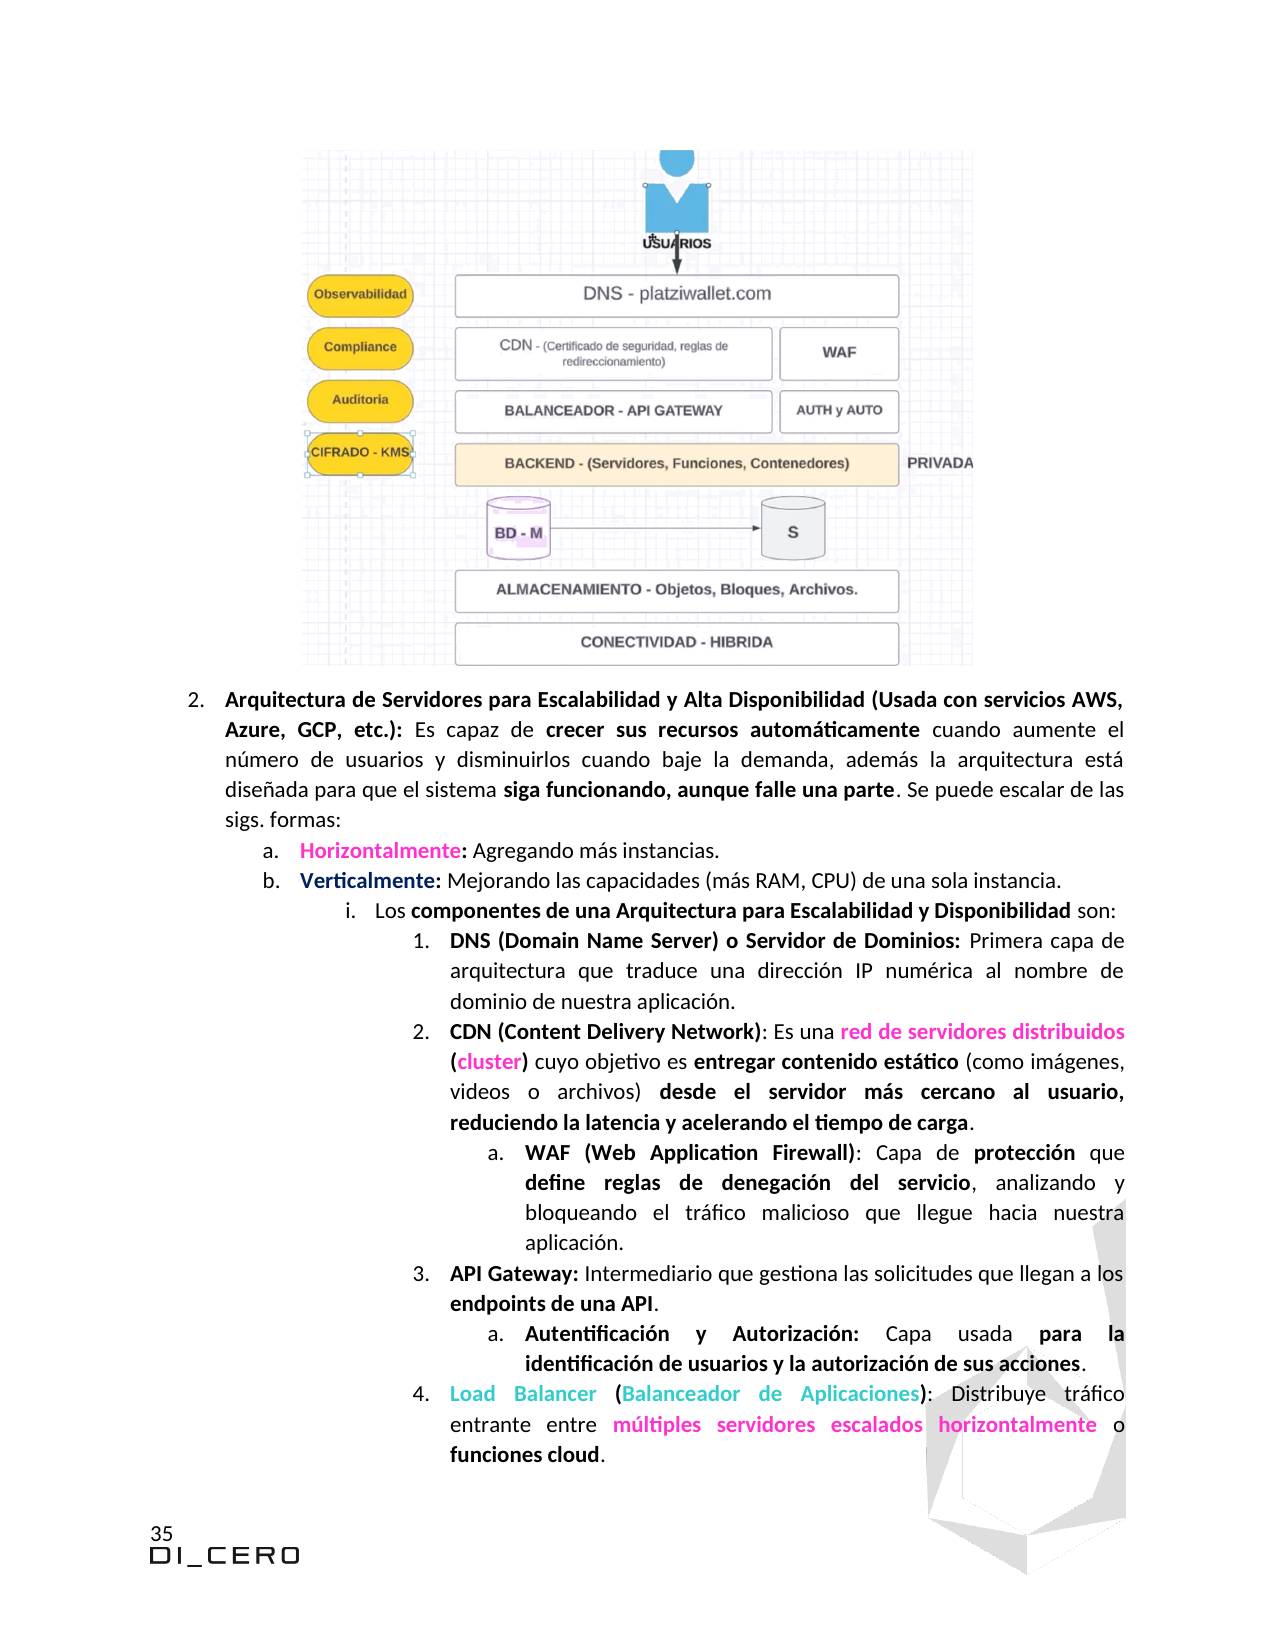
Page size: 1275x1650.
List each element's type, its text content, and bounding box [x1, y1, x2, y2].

list CDN (Content Delivery Network): Es una red de servidores distribuidos (cluster) cuyo objetivo es entregar contenido estático (como imágenes, videos o archivos) desde el servidor más cercano al usuario, reduciendo la latencia y acelerando el tiempo de carga. [412, 1017, 1125, 1136]
list WAF (Web Application Firewall): Capa de protección que define reglas de denegación del servicio, analizando y bloqueando el tráfico malicioso que llegue hacia nuestra aplicación. [487, 1138, 1125, 1256]
list DNS (Domain Name Server) o Servidor de Dominios: Primera capa de arquitectura que traduce una dirección IP numérica al nombre de dominio de nuestra aplicación. [412, 926, 1125, 1015]
list Autentificación y Autorización: Capa usada para la identificación de usuarios y la autorización de sus acciones. [487, 1319, 1125, 1377]
list Los componentes de una Arquitectura para Escalabilidad y Disponibilidad son: [356, 896, 1125, 924]
list Load Balancer (Balanceador de Aplicaciones): Distribuye tráfico entrante entre múltiples servidores escalados horizontalmente o funciones cloud. [412, 1379, 1125, 1468]
picture [925, 1198, 1126, 1575]
picture [150, 1547, 299, 1567]
list API Gateway: Intermediario que gestiona las solicitudes que llegan a los endpoints de una API. [412, 1259, 1125, 1317]
list Horizontalmente: Agregando más instancias. [262, 836, 1125, 864]
picture [301, 150, 974, 666]
list Verticalmente: Mejorando las capacidades (más RAM, CPU) de una sola instancia. [262, 866, 1125, 894]
list Arquitectura de Servidores para Escalabilidad y Alta Disponibilidad (Usada con servicios AWS, Azure, GCP, etc.): Es capaz de crecer sus recursos automáticamente cuando aumente el número de usuarios y disminuirlos cuando baje la demanda, además la arquitectura está diseñada para que el sistema siga funcionando, aunque falle una parte. Se puede escalar de las sigs. formas: [187, 685, 1125, 833]
